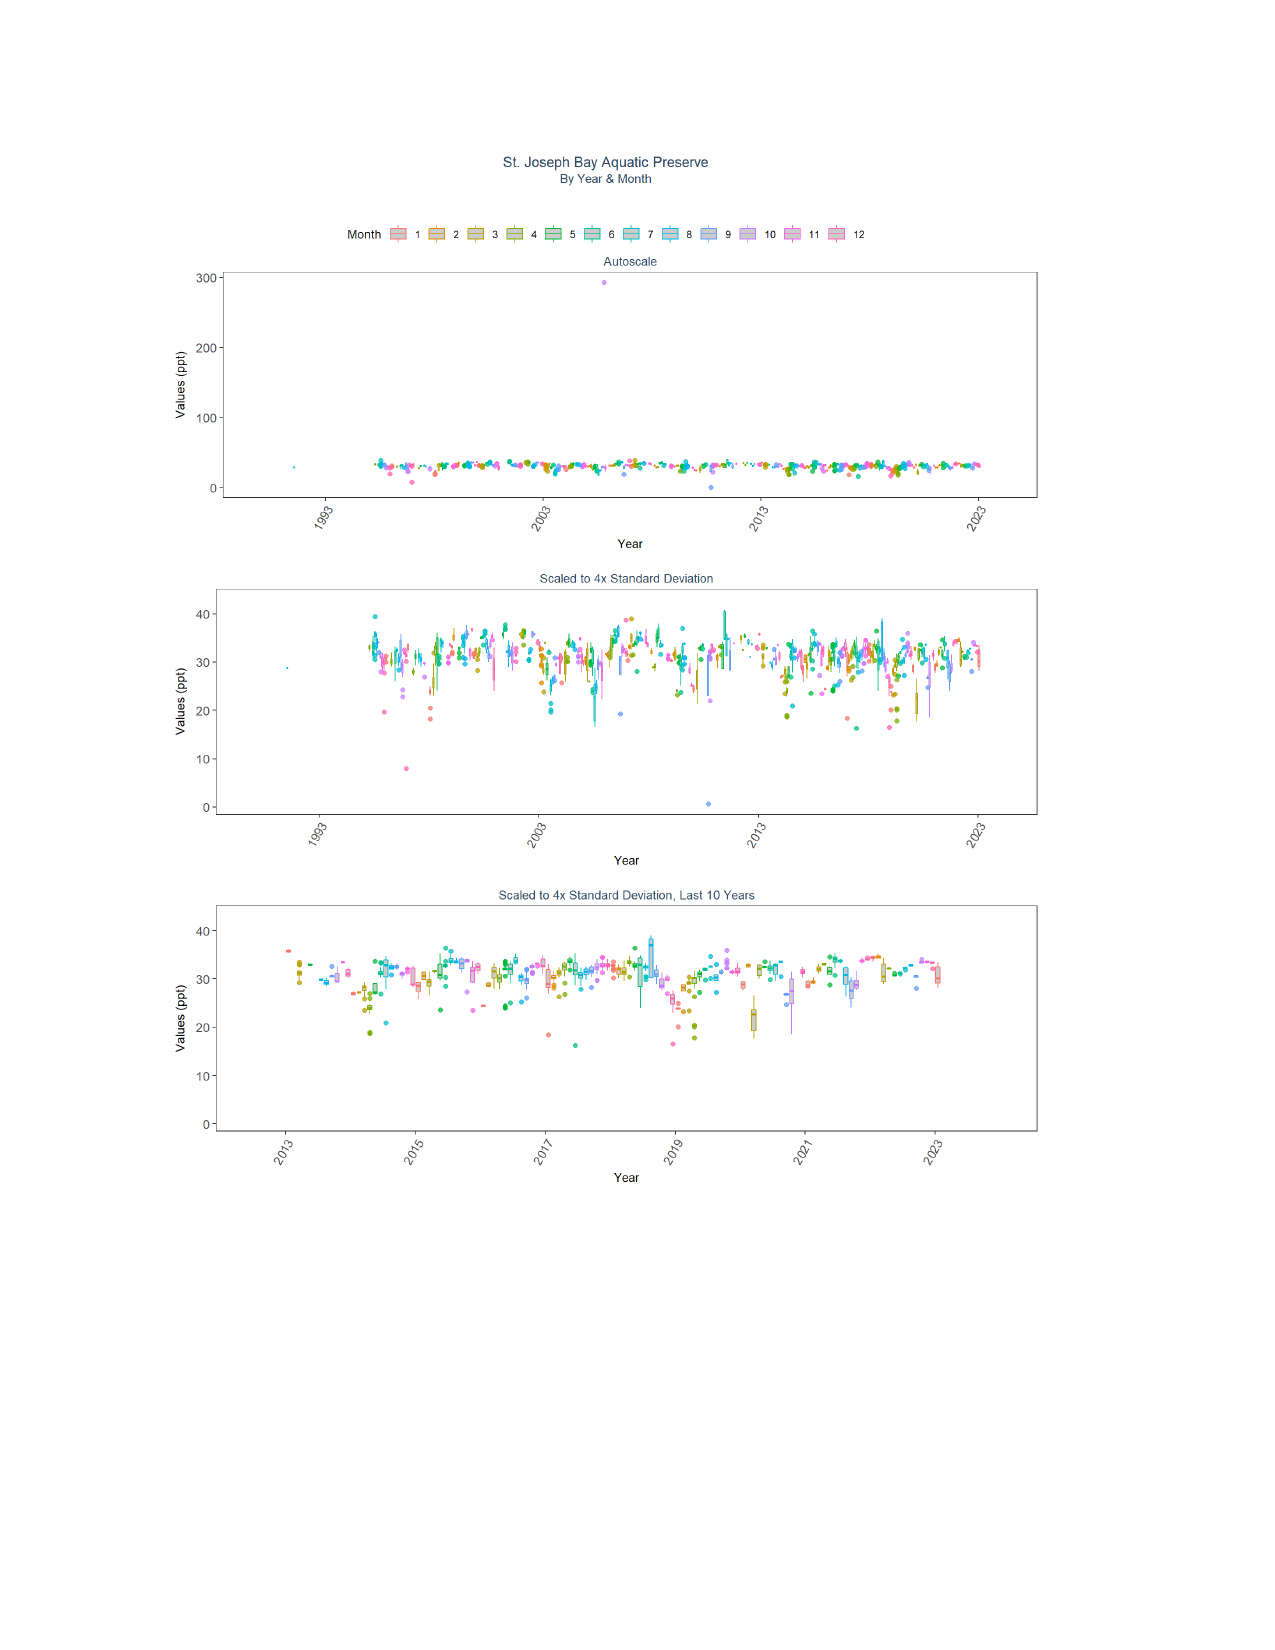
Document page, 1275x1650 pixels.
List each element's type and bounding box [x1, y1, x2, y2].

picture [168, 150, 1044, 1200]
